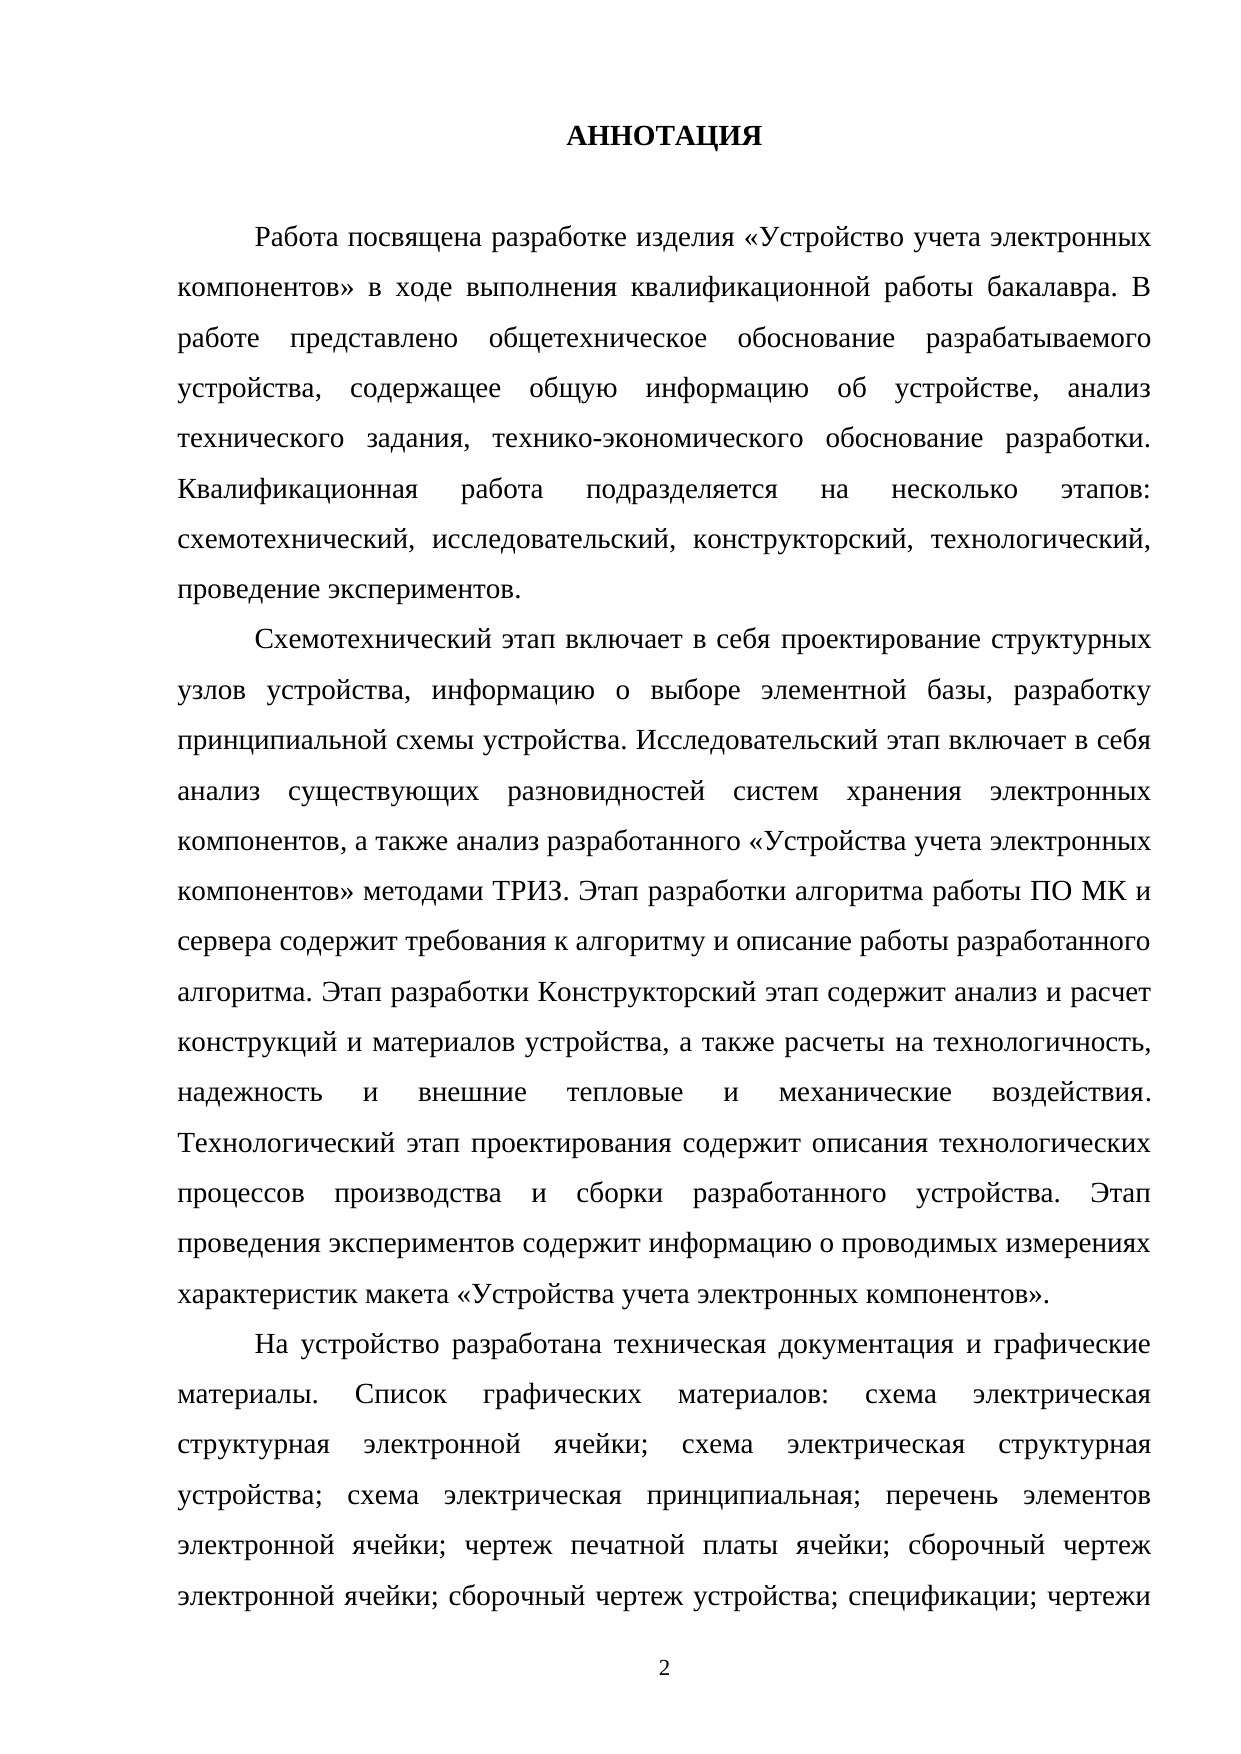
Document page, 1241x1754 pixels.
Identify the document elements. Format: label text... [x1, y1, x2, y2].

text Работа посвящена разработке изделия «Устройство учета электронных компонентов» в ходе выполнения квалификационной работы бакалавра. В работе представлено общетехническое обоснование разрабатываемого устройства, содержащее общую информацию об устройстве, анализ технического задания, технико-экономического обоснование разработки. Квалификационная работа подразделяется на несколько этапов: схемотехнический, исследовательский, конструкторский, технологический, проведение экспериментов. [177, 219, 1152, 605]
text АННОТАЦИЯ [177, 118, 1152, 152]
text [177, 1326, 1152, 1611]
text Схемотехнический этап включает в себя проектирование структурных узлов устройства, информацию о выборе элементной базы, разработку принципиальной схемы устройства. Исследовательский этап включает в себя анализ существующих разновидностей систем хранения электронных компонентов, а также анализ разработанного «Устройства учета электронных компонентов» методами ТРИЗ. Этап разработки алгоритма работы ПО МК и сервера содержит требования к алгоритму и описание работы разработанного алгоритма. Этап разработки Конструкторский этап содержит анализ и расчет конструкций и материалов устройства, а также расчеты на технологичность, надежность и внешние тепловые и механические воздействия. Технологический этап проектирования содержит описания технологических процессов производства и сборки разработанного устройства. Этап проведения экспериментов содержит информацию о проводимых измерениях характеристик макета «Устройства учета электронных компонентов». [177, 622, 1152, 1309]
